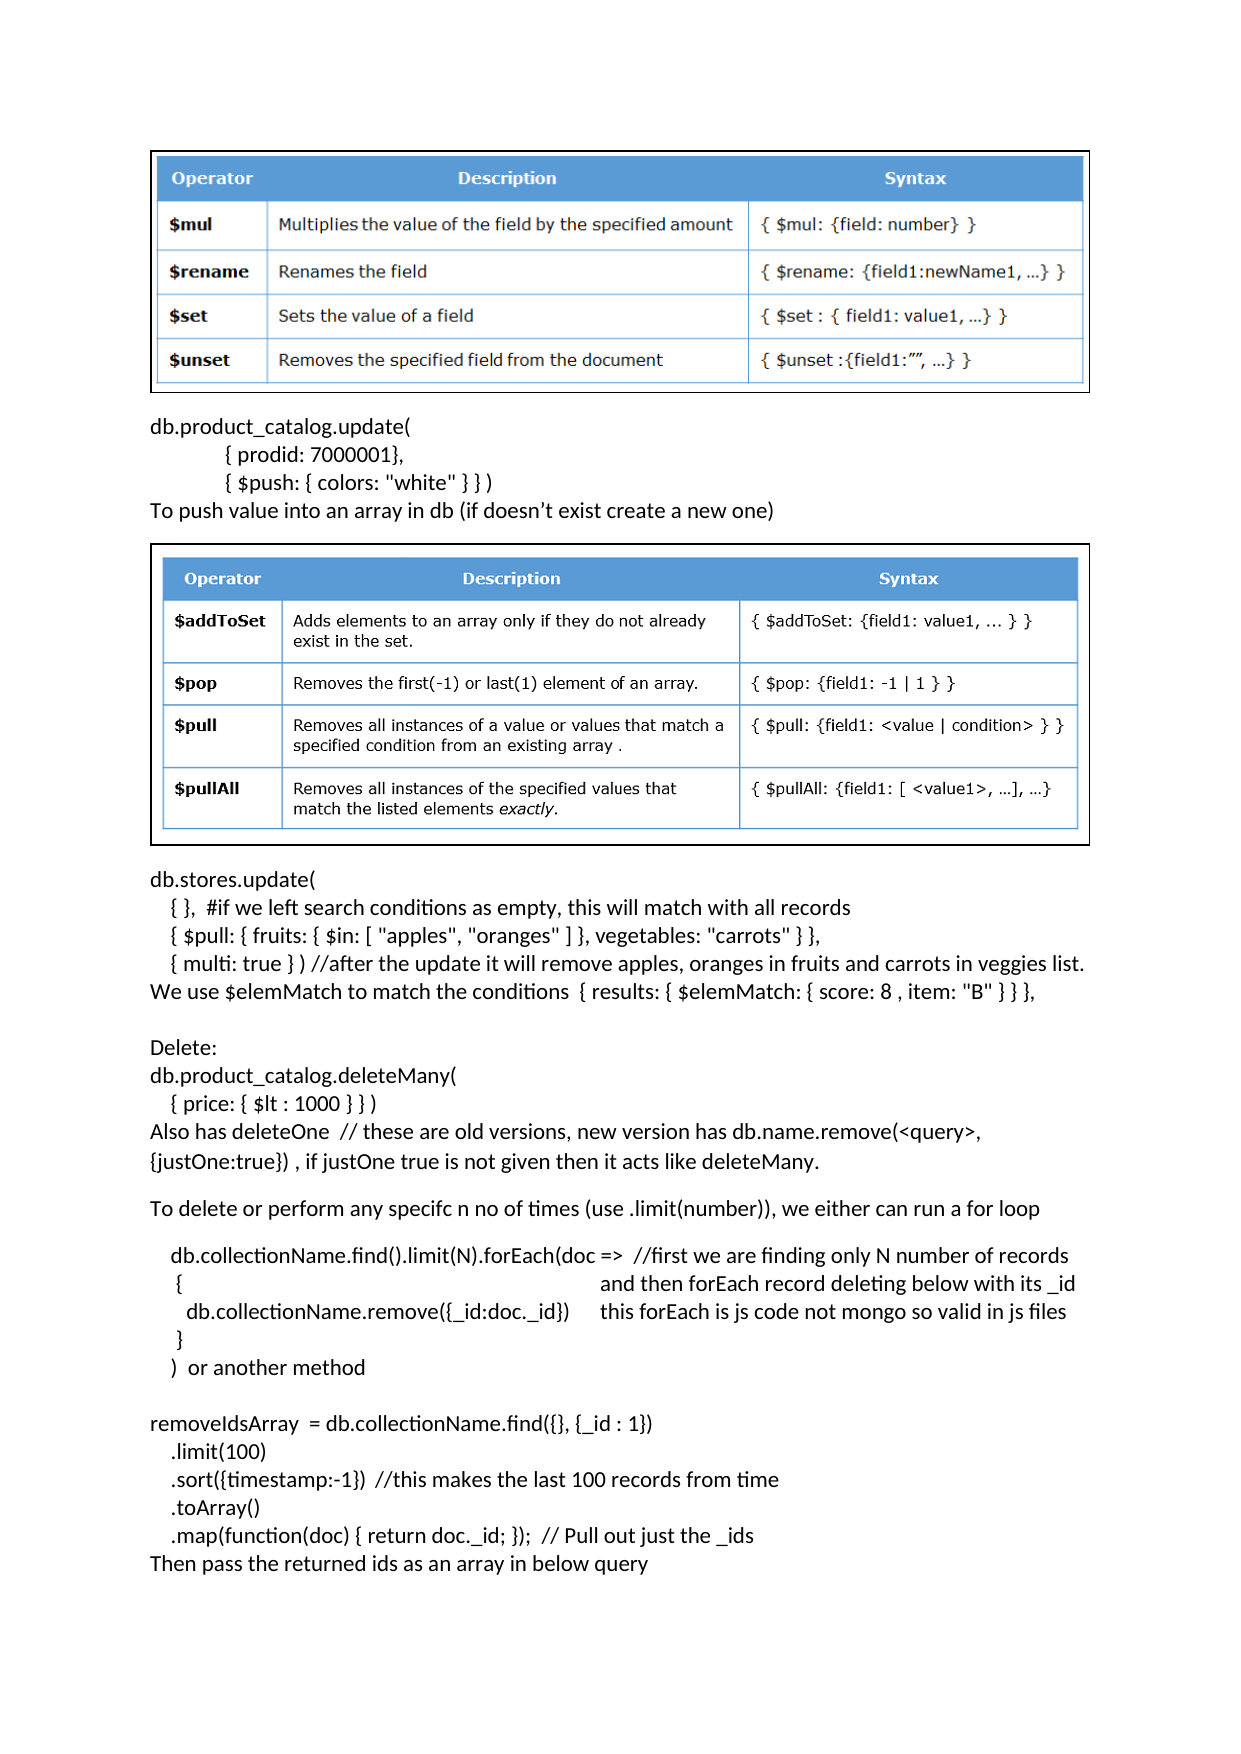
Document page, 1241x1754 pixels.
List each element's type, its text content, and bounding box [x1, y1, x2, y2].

text To delete or perform any specifc n no of times (use .limit(number)), we either can run a for loop [150, 1194, 1090, 1222]
picture [152, 545, 1089, 844]
text ) or another method [150, 1353, 1090, 1381]
text db.product_catalog.update( [150, 412, 1090, 440]
text { $push: { colors: "white" } } ) [150, 468, 1090, 496]
picture [152, 152, 1089, 392]
text .sort({timestamp:-1}) //this makes the last 100 records from time [150, 1465, 1090, 1493]
text .toArray() [150, 1493, 1090, 1521]
text { and then forEach record deleting below with its _id [150, 1269, 1090, 1297]
text Also has deleteOne // these are old versions, new version has db.name.remove(<query>,{justOne:true}) , if justOne true is not given then it acts like deleteMany. [150, 1117, 1090, 1175]
text We use $elemMatch to match the conditions { results: { $elemMatch: { score: 8 , item: "B" } } }, [150, 977, 1090, 1005]
text Then pass the returned ids as an array in below query [150, 1549, 1090, 1577]
text } [150, 1325, 1090, 1353]
text db.collectionName.find().limit(N).forEach(doc => //first we are finding only N number of records [150, 1241, 1090, 1269]
text db.product_catalog.deleteMany( [150, 1061, 1090, 1089]
text { }, #if we left search conditions as empty, this will match with all records [150, 893, 1090, 921]
text { $pull: { fruits: { $in: [ "apples", "oranges" ] }, vegetables: "carrots" } }, [150, 921, 1090, 949]
text { prodid: 7000001}, [150, 440, 1090, 468]
text .map(function(doc) { return doc._id; }); // Pull out just the _ids [150, 1521, 1090, 1549]
text { multi: true } ) //after the update it will remove apples, oranges in fruits and carrots in veggies list. [150, 949, 1090, 977]
text Delete: [150, 1033, 1090, 1061]
text To push value into an array in db (if doesn’t exist create a new one) [150, 496, 1090, 524]
text .limit(100) [150, 1437, 1090, 1465]
text db.collectionName.remove({_id:doc._id}) this forEach is js code not mongo so valid in js files [150, 1297, 1090, 1325]
text db.stores.update( [150, 865, 1090, 893]
text { price: { $lt : 1000 } } ) [150, 1089, 1090, 1117]
text removeIdsArray = db.collectionName.find({}, {_id : 1}) [150, 1409, 1090, 1437]
